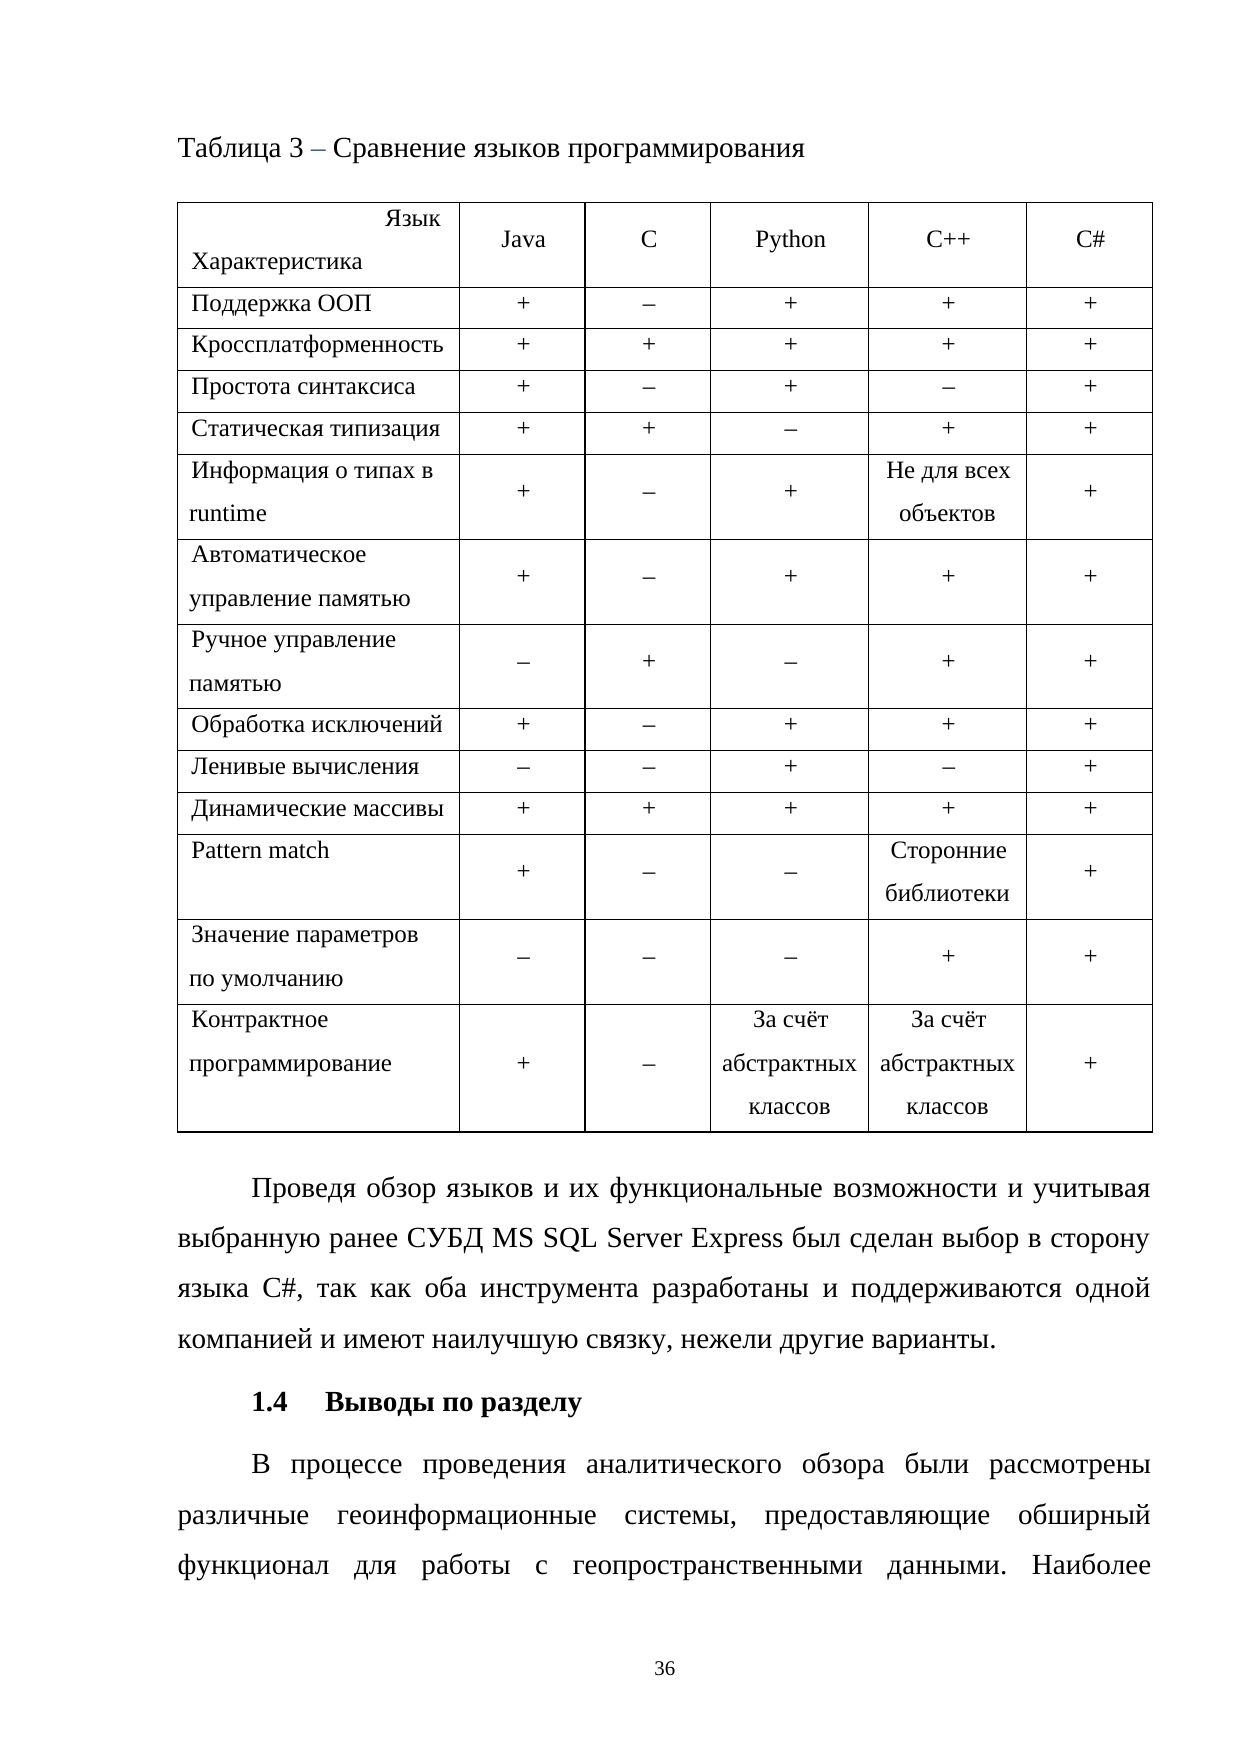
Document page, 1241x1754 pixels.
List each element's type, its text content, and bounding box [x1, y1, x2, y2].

table_cell + [586, 793, 710, 834]
table_cell + [586, 413, 710, 454]
table_cell + [869, 709, 1026, 750]
table_cell + [869, 329, 1026, 370]
table_cell Динамические массивы [178, 793, 459, 834]
table_cell + [460, 371, 584, 412]
table_cell Сторонние библиотеки [869, 835, 1026, 918]
table_cell За счёт абстрактных классов [711, 1005, 868, 1131]
table_cell За счёт абстрактных классов [869, 1005, 1026, 1131]
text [177, 1447, 1152, 1581]
table_cell Информация о типах в runtime [178, 455, 459, 538]
table_cell + [1027, 835, 1152, 918]
table_cell + [1027, 625, 1152, 708]
table_cell – [586, 288, 710, 328]
table_cell + [1027, 371, 1152, 412]
table_cell + [460, 413, 584, 454]
table_cell – [460, 920, 584, 1003]
table_cell Статическая типизация [178, 413, 459, 454]
table_cell Pattern match [178, 835, 459, 918]
table_cell + [460, 540, 584, 623]
table_header Язык Характеристика [178, 203, 459, 287]
table_cell Ручное управление памятью [178, 625, 459, 708]
table_cell + [711, 540, 868, 623]
table_cell + [460, 709, 584, 750]
table_cell – [869, 371, 1026, 412]
table_cell Контрактное программирование [178, 1005, 459, 1131]
table_header C [586, 203, 710, 287]
table_cell + [711, 371, 868, 412]
table_cell – [711, 835, 868, 918]
table_cell – [586, 835, 710, 918]
table_cell + [1027, 709, 1152, 750]
table_cell – [586, 709, 710, 750]
text Таблица 3 – Сравнение языков программирования [177, 131, 1152, 164]
table_cell + [1027, 920, 1152, 1003]
table_cell + [460, 329, 584, 370]
table_cell + [1027, 1005, 1152, 1131]
text Проведя обзор языков и их функциональные возможности и учитывая выбранную ранее СУБД MS SQL Server Express был сделан выбор в сторону языка C#, так как оба инструмента разработаны и поддерживаются одной компанией и имеют наилучшую связку, нежели другие варианты. [177, 1170, 1152, 1354]
table_cell + [460, 288, 584, 328]
table_cell Простота синтаксиса [178, 371, 459, 412]
table_cell + [1027, 288, 1152, 328]
table_cell – [586, 455, 710, 538]
table_cell – [586, 371, 710, 412]
table_cell Автоматическое управление памятью [178, 540, 459, 623]
table_cell + [711, 751, 868, 792]
table_cell – [586, 1005, 710, 1131]
table_cell – [460, 625, 584, 708]
table_cell + [711, 793, 868, 834]
table_cell – [586, 540, 710, 623]
table_cell – [711, 625, 868, 708]
table_cell + [1027, 455, 1152, 538]
table_cell + [869, 288, 1026, 328]
table_cell Обработка исключений [178, 709, 459, 750]
table_cell + [460, 835, 584, 918]
table_cell + [869, 920, 1026, 1003]
table_cell + [1027, 540, 1152, 623]
table_cell + [586, 329, 710, 370]
table_cell + [869, 413, 1026, 454]
table_cell – [586, 751, 710, 792]
table_cell – [711, 413, 868, 454]
table_cell + [869, 793, 1026, 834]
table_header Python [711, 203, 868, 287]
table_header C++ [869, 203, 1026, 287]
table_cell + [1027, 751, 1152, 792]
table_cell + [711, 329, 868, 370]
table_cell + [586, 625, 710, 708]
table_cell – [711, 920, 868, 1003]
table_cell + [1027, 329, 1152, 370]
table_cell + [711, 709, 868, 750]
table_cell – [460, 751, 584, 792]
table_cell + [711, 288, 868, 328]
table_cell Кроссплатформенность [178, 329, 459, 370]
table_cell Не для всех объектов [869, 455, 1026, 538]
table_cell + [869, 625, 1026, 708]
table_header Java [460, 203, 584, 287]
table_cell + [460, 793, 584, 834]
table_cell + [460, 455, 584, 538]
table_header C# [1027, 203, 1152, 287]
table_cell + [460, 1005, 584, 1131]
table_cell Значение параметров по умолчанию [178, 920, 459, 1003]
table_cell – [586, 920, 710, 1003]
table_cell + [1027, 413, 1152, 454]
table_cell – [869, 751, 1026, 792]
table_cell + [711, 455, 868, 538]
subtitle Выводы по разделу [177, 1384, 1152, 1417]
table_cell + [869, 540, 1026, 623]
table_cell Поддержка ООП [178, 288, 459, 328]
table_cell Ленивые вычисления [178, 751, 459, 792]
table_cell + [1027, 793, 1152, 834]
